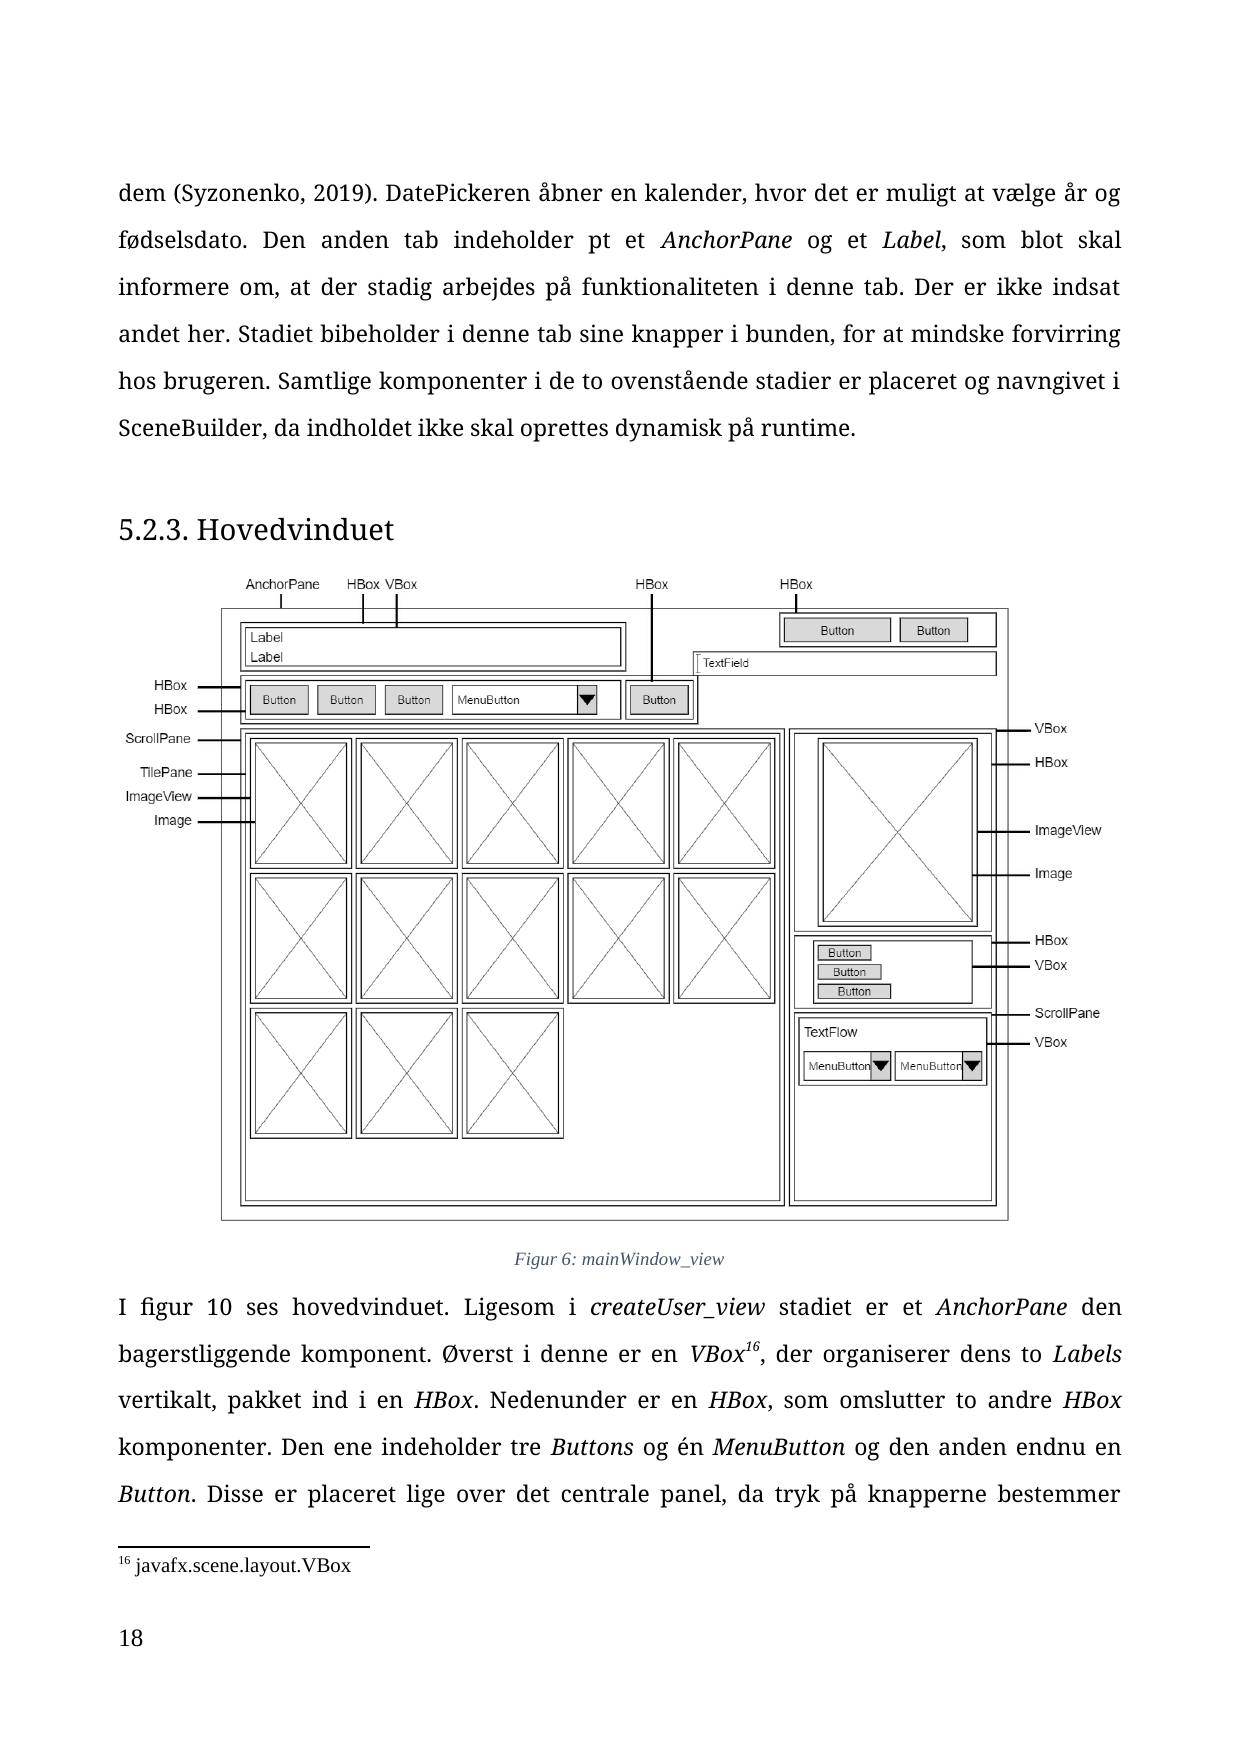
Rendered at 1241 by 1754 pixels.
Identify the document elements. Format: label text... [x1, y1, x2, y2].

text Figur 6: mainWindow_view [118, 1248, 1122, 1270]
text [118, 177, 1122, 443]
picture [118, 568, 1122, 1234]
subtitle 5.2.3. Hovedvinduet [118, 509, 1122, 549]
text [118, 1291, 1122, 1509]
